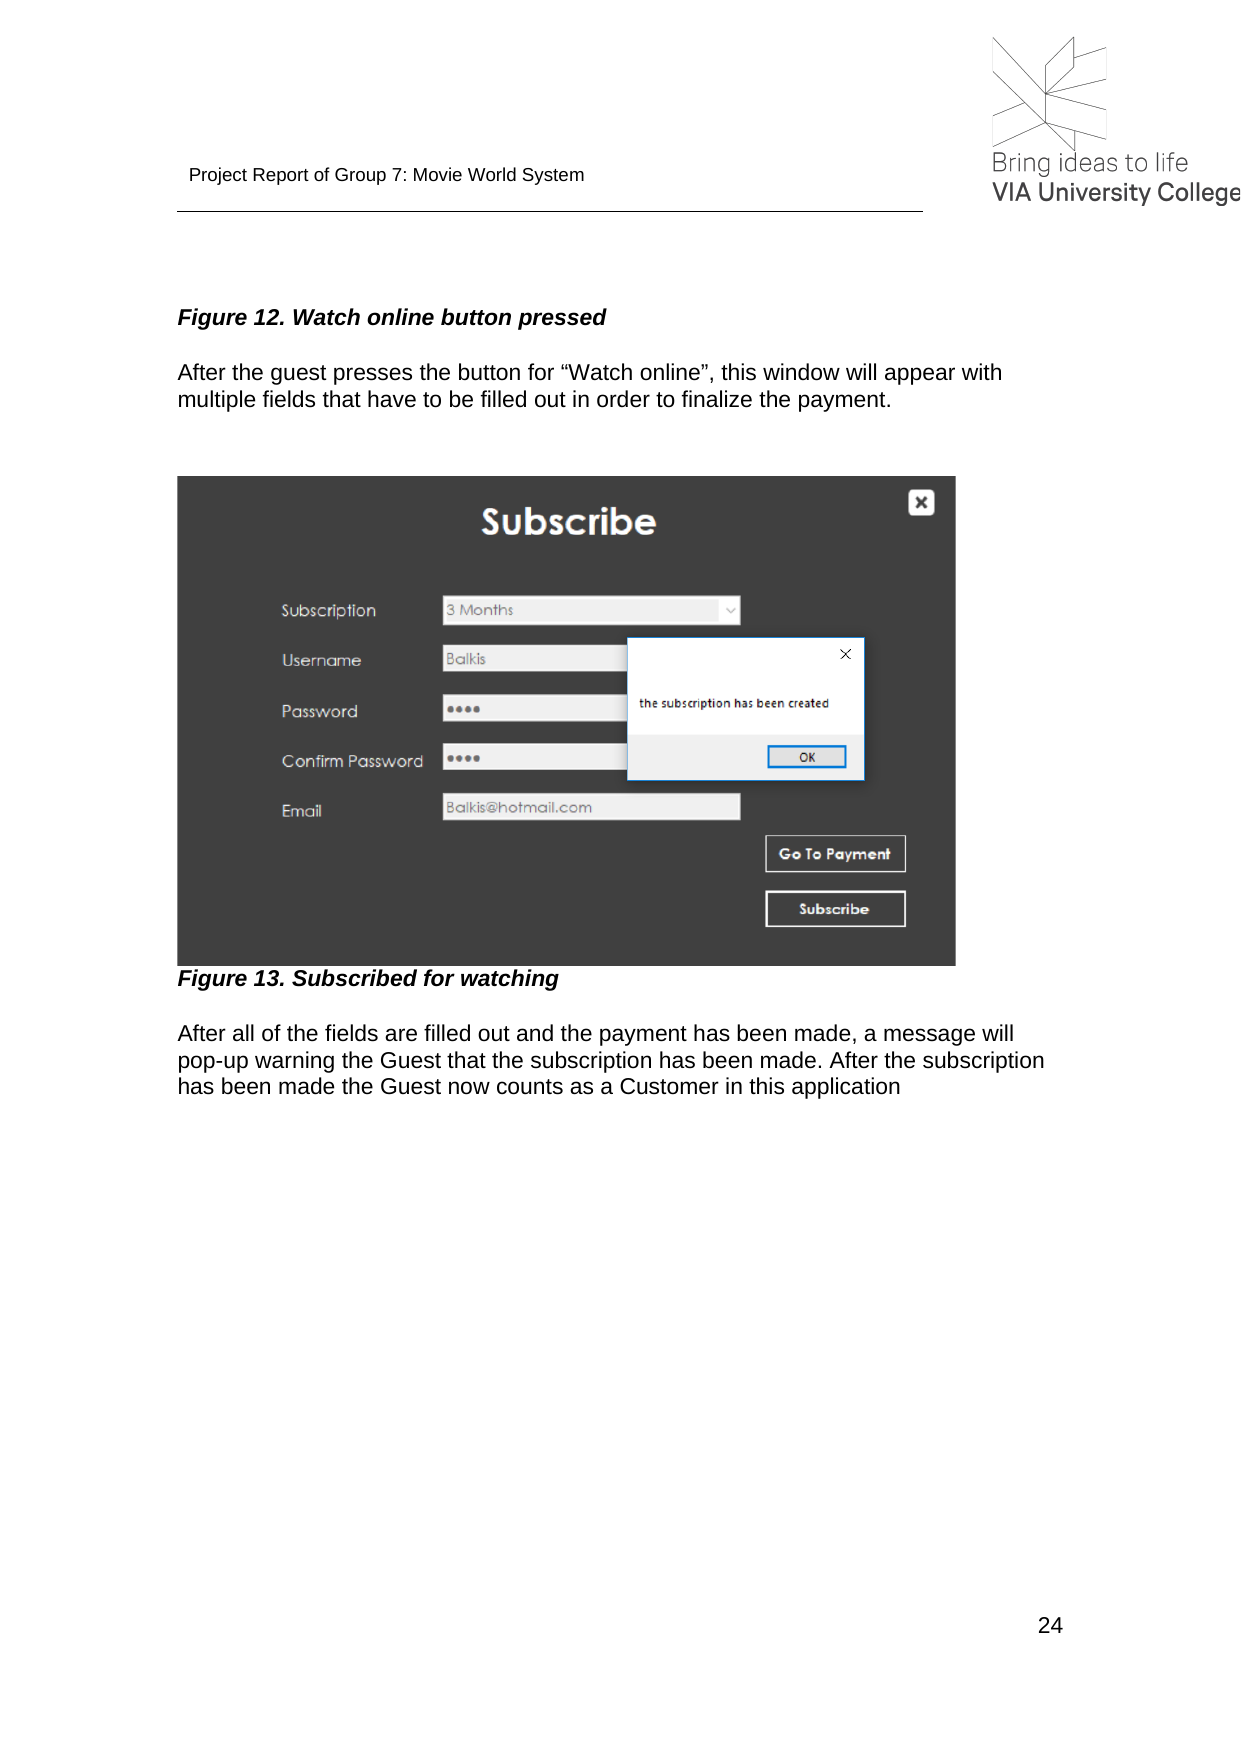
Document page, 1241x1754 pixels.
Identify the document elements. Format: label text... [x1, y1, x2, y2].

text After all of the fields are filled out and the payment has been made, a message will pop-up warning the Guest that the subscription has been made. After the subscription has been made the Guest now counts as a Customer in this application [177, 1020, 1063, 1099]
picture [991, 36, 1241, 206]
picture [177, 476, 956, 966]
text Figure 13. Subscribed for watching [177, 965, 1063, 992]
text Figure 12. Watch online button pressed [177, 304, 1063, 331]
text After the guest presses the button for “Watch online”, this window will appear with multiple fields that have to be filled out in order to finalize the payment. [177, 359, 1063, 412]
